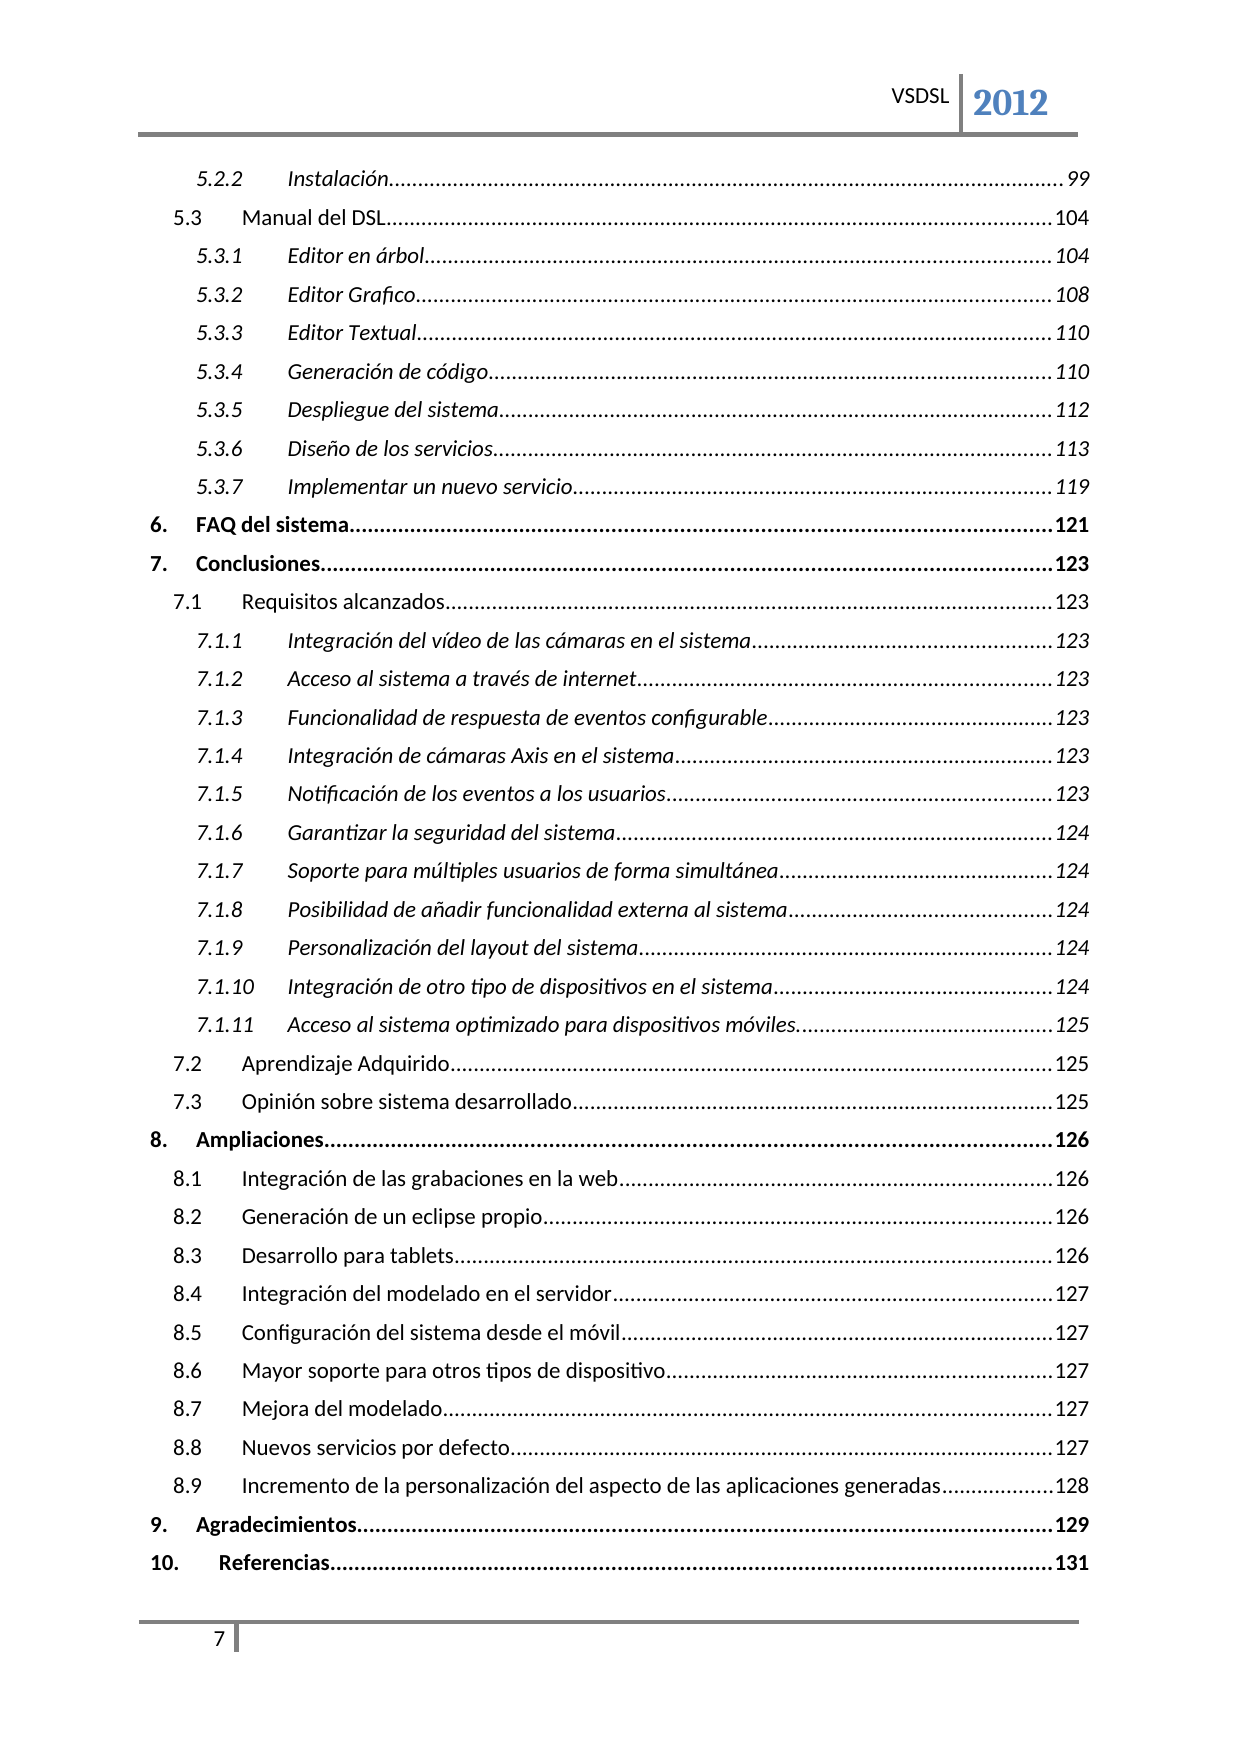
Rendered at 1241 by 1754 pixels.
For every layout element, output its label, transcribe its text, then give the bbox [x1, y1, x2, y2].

text 8. Ampliaciones 126 [150, 1126, 1090, 1153]
text 5.3.4 Generación de código 110 [196, 357, 1090, 385]
text 6. FAQ del sistema 121 [150, 511, 1090, 538]
text 8.2 Generación de un eclipse propio 126 [173, 1202, 1090, 1230]
text 8.9 Incremento de la personalización del aspecto de las aplicaciones generadas 128 [173, 1471, 1090, 1499]
text 7.1.8 Posibilidad de añadir funcionalidad externa al sistema 124 [196, 895, 1090, 923]
text 7.1 Requisitos alcanzados 123 [173, 587, 1090, 615]
text 8.6 Mayor soporte para otros tipos de dispositivo 127 [173, 1356, 1090, 1384]
text 7.3 Opinión sobre sistema desarrollado 125 [173, 1087, 1090, 1115]
text 8.4 Integración del modelado en el servidor 127 [173, 1279, 1090, 1307]
text 5.3.6 Diseño de los servicios 113 [196, 434, 1090, 462]
text 5.3 Manual del DSL 104 [173, 203, 1090, 231]
text 8.7 Mejora del modelado 127 [173, 1394, 1090, 1423]
text 7.1.9 Personalización del layout del sistema 124 [196, 933, 1090, 961]
text 5.3.1 Editor en árbol 104 [196, 241, 1090, 269]
text 8.3 Desarrollo para tablets 126 [173, 1241, 1090, 1269]
text 8.8 Nuevos servicios por defecto 127 [173, 1433, 1090, 1461]
text 9. Agradecimientos 129 [150, 1510, 1090, 1538]
text 7.1.3 Funcionalidad de respuesta de eventos configurable 123 [196, 703, 1090, 731]
text 5.3.7 Implementar un nuevo servicio 119 [196, 472, 1090, 500]
text 5.2.2 Instalación 99 [196, 164, 1090, 193]
text 7.1.5 Notificación de los eventos a los usuarios 123 [196, 779, 1090, 808]
text 8.1 Integración de las grabaciones en la web 126 [173, 1164, 1090, 1192]
text 7.1.2 Acceso al sistema a través de internet 123 [196, 664, 1090, 692]
text 5.3.3 Editor Textual 110 [196, 318, 1090, 346]
text 5.3.5 Despliegue del sistema 112 [196, 395, 1090, 423]
text 10. Referencias 131 [150, 1548, 1090, 1576]
text 5.3.2 Editor Grafico 108 [196, 280, 1090, 308]
text 7. Conclusiones 123 [150, 549, 1090, 577]
text 7.1.1 Integración del vídeo de las cámaras en el sistema 123 [196, 626, 1090, 654]
text 7.1.6 Garantizar la seguridad del sistema 124 [196, 818, 1090, 846]
text 7.1.10 Integración de otro tipo de dispositivos en el sistema 124 [196, 972, 1090, 1000]
text 7.1.7 Soporte para múltiples usuarios de forma simultánea 124 [196, 856, 1090, 884]
text 8.5 Configuración del sistema desde el móvil 127 [173, 1318, 1090, 1346]
text 7.1.4 Integración de cámaras Axis en el sistema 123 [196, 741, 1090, 769]
text 7.2 Aprendizaje Adquirido 125 [173, 1049, 1090, 1077]
text 7.1.11 Acceso al sistema optimizado para dispositivos móviles. 125 [196, 1010, 1090, 1038]
